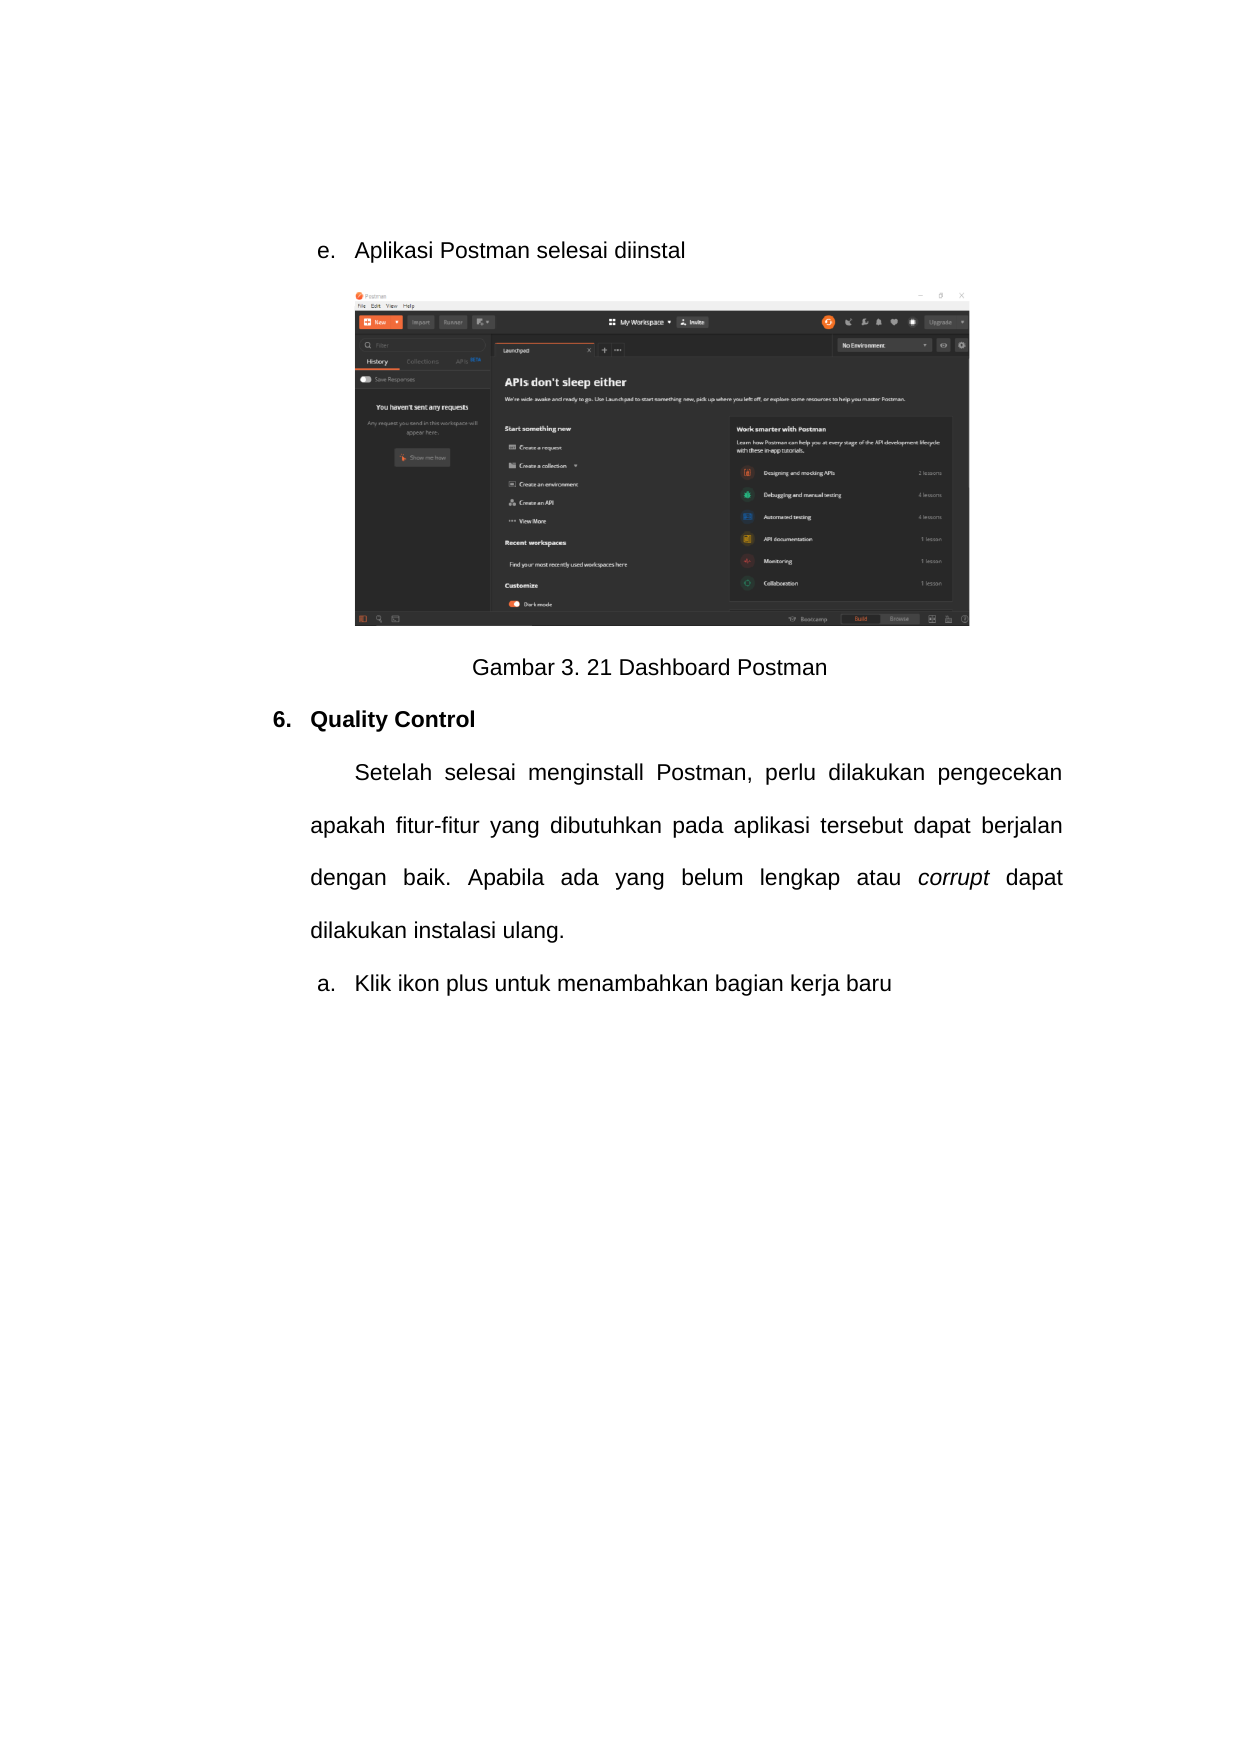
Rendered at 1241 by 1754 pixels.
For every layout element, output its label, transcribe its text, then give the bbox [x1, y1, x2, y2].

list Klik ikon plus untuk menambahkan bagian kerja baru [317, 970, 1063, 996]
subtitle Quality Control [273, 706, 1063, 733]
text Gambar 3. 21 Dashboard Postman [236, 653, 1063, 680]
text Setelah selesai menginstall Postman, perlu dilakukan pengecekan apakah fitur-fitur yang dibutuhkan pada aplikasi tersebut dapat berjalan dengan baik. Apabila ada yang belum lengkap atau corrupt dapat dilakukan instalasi ulang. [310, 759, 1063, 943]
picture [354, 290, 970, 626]
